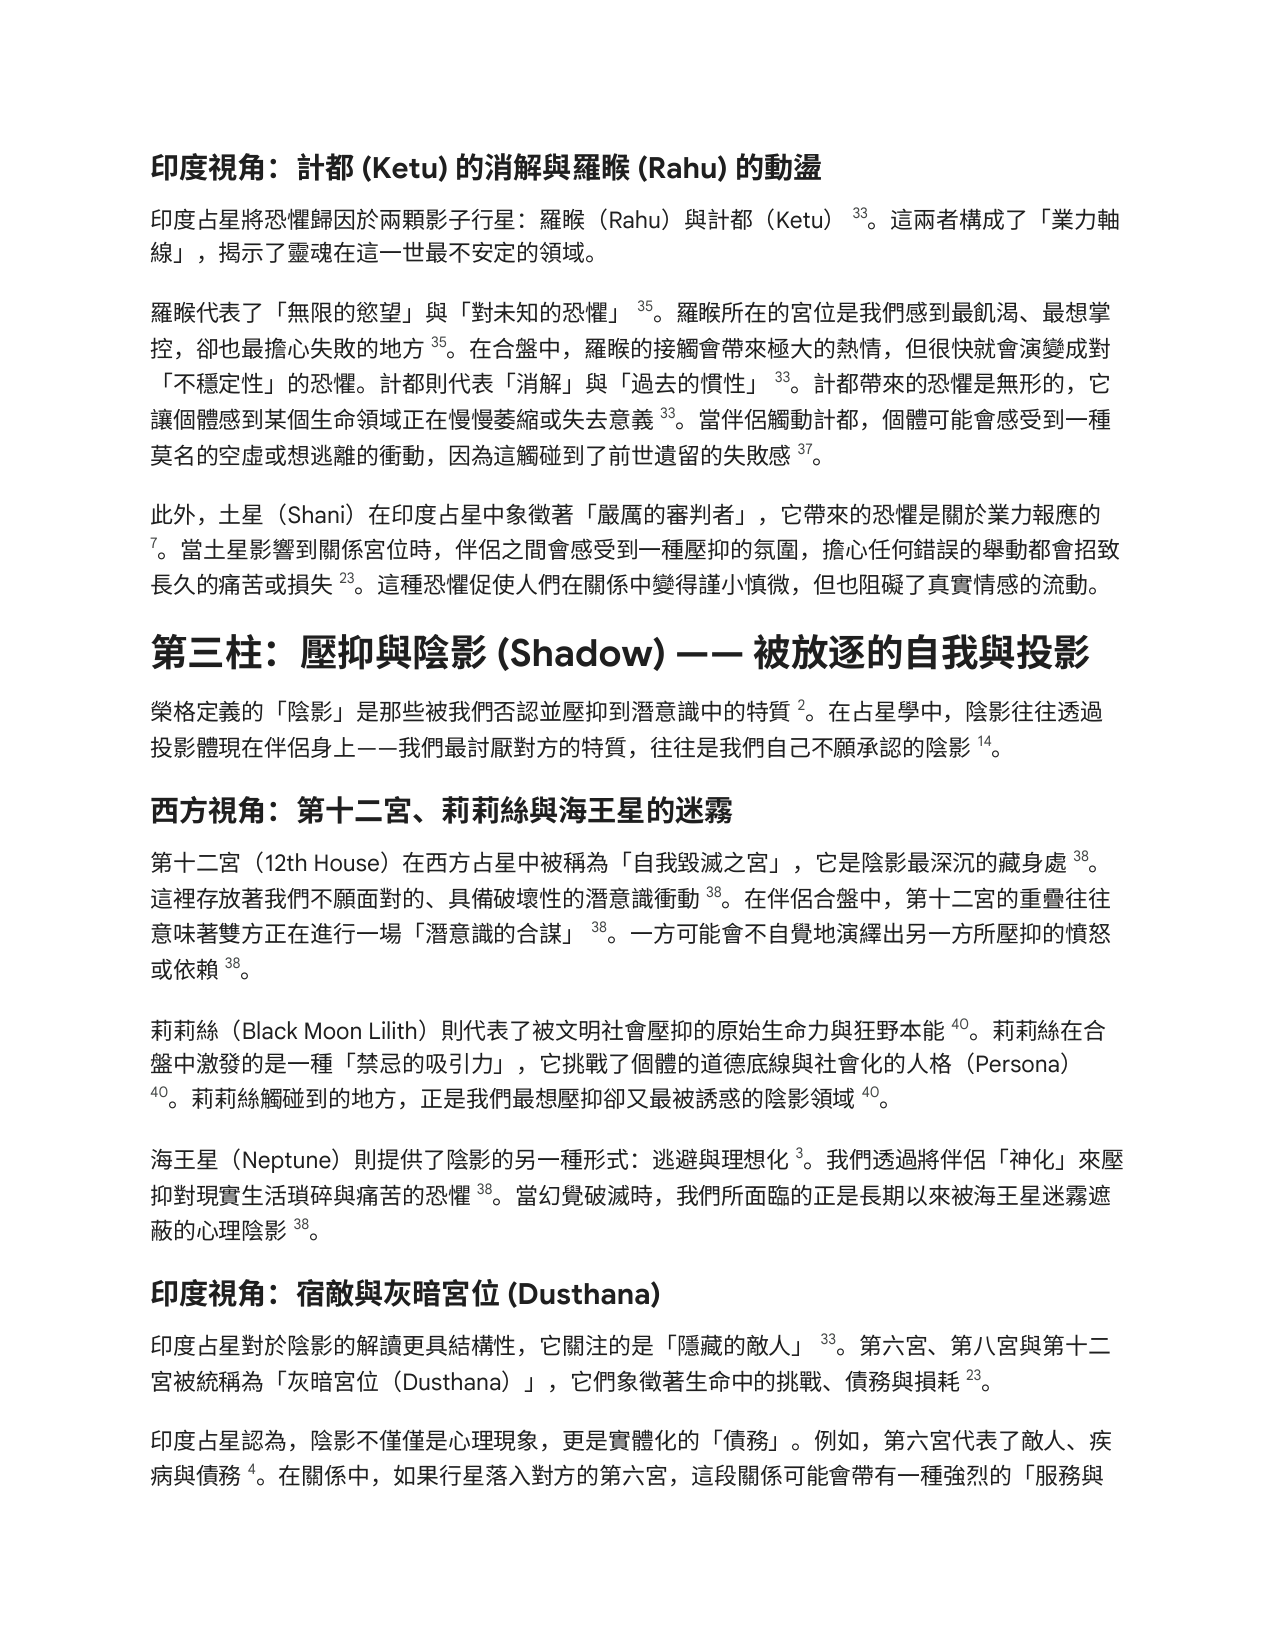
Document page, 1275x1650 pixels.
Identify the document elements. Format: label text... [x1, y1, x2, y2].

subtitle 西方視角：第十二宮、莉莉絲與海王星的迷霧 [150, 793, 1125, 829]
subtitle 第三柱：壓抑與陰影 (Shadow) —— 被放逐的自我與投影 [150, 630, 1125, 677]
text 第十二宮（12th House）在西方占星中被稱為「自我毀滅之宮」，它是陰影最深沉的藏身處 38。這裡存放著我們不願面對的、具備破壞性的潛意識衝動 38。在伴侶合盤中，第十二宮的重疊往往意味著雙方正在進行一場「潛意識的合謀」 38。一方可能會不自覺地演繹出另一方所壓抑的憤怒或依賴 38。 [150, 847, 1125, 986]
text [150, 1427, 1125, 1491]
text 印度占星將恐懼歸因於兩顆影子行星：羅睺（Rahu）與計都（Ketu） 33。這兩者構成了「業力軸線」，揭示了靈魂在這一世最不安定的領域。 [150, 204, 1125, 268]
text 榮格定義的「陰影」是那些被我們否認並壓抑到潛意識中的特質 2。在占星學中，陰影往往透過投影體現在伴侶身上——我們最討厭對方的特質，往往是我們自己不願承認的陰影 14。 [150, 696, 1125, 763]
text 海王星（Neptune）則提供了陰影的另一種形式：逃避與理想化 3。我們透過將伴侶「神化」來壓抑對現實生活瑣碎與痛苦的恐懼 38。當幻覺破滅時，我們所面臨的正是長期以來被海王星迷霧遮蔽的心理陰影 38。 [150, 1144, 1125, 1247]
text 羅睺代表了「無限的慾望」與「對未知的恐懼」 35。羅睺所在的宮位是我們感到最飢渴、最想掌控，卻也最擔心失敗的地方 35。在合盤中，羅睺的接觸會帶來極大的熱情，但很快就會演變成對「不穩定性」的恐懼。計都則代表「消解」與「過去的慣性」 33。計都帶來的恐懼是無形的，它讓個體感到某個生命領域正在慢慢萎縮或失去意義 33。當伴侶觸動計都，個體可能會感受到一種莫名的空虛或想逃離的衝動，因為這觸碰到了前世遺留的失敗感 37。 [150, 297, 1125, 471]
subtitle 印度視角：計都 (Ketu) 的消解與羅睺 (Rahu) 的動盪 [150, 150, 1125, 187]
text 印度占星對於陰影的解讀更具結構性，它關注的是「隱藏的敵人」 33。第六宮、第八宮與第十二宮被統稱為「灰暗宮位（Dusthana）」，它們象徵著生命中的挑戰、債務與損耗 23。 [150, 1331, 1125, 1398]
subtitle 印度視角：宿敵與灰暗宮位 (Dusthana) [150, 1276, 1125, 1313]
text 此外，土星（Shani）在印度占星中象徵著「嚴厲的審判者」，它帶來的恐懼是關於業力報應的 7。當土星影響到關係宮位時，伴侶之間會感受到一種壓抑的氛圍，擔心任何錯誤的舉動都會招致長久的痛苦或損失 23。這種恐懼促使人們在關係中變得謹小慎微，但也阻礙了真實情感的流動。 [150, 501, 1125, 601]
text 莉莉絲（Black Moon Lilith）則代表了被文明社會壓抑的原始生命力與狂野本能 40。莉莉絲在合盤中激發的是一種「禁忌的吸引力」，它挑戰了個體的道德底線與社會化的人格（Persona） 40。莉莉絲觸碰到的地方，正是我們最想壓抑卻又最被誘惑的陰影領域 40。 [150, 1015, 1125, 1115]
